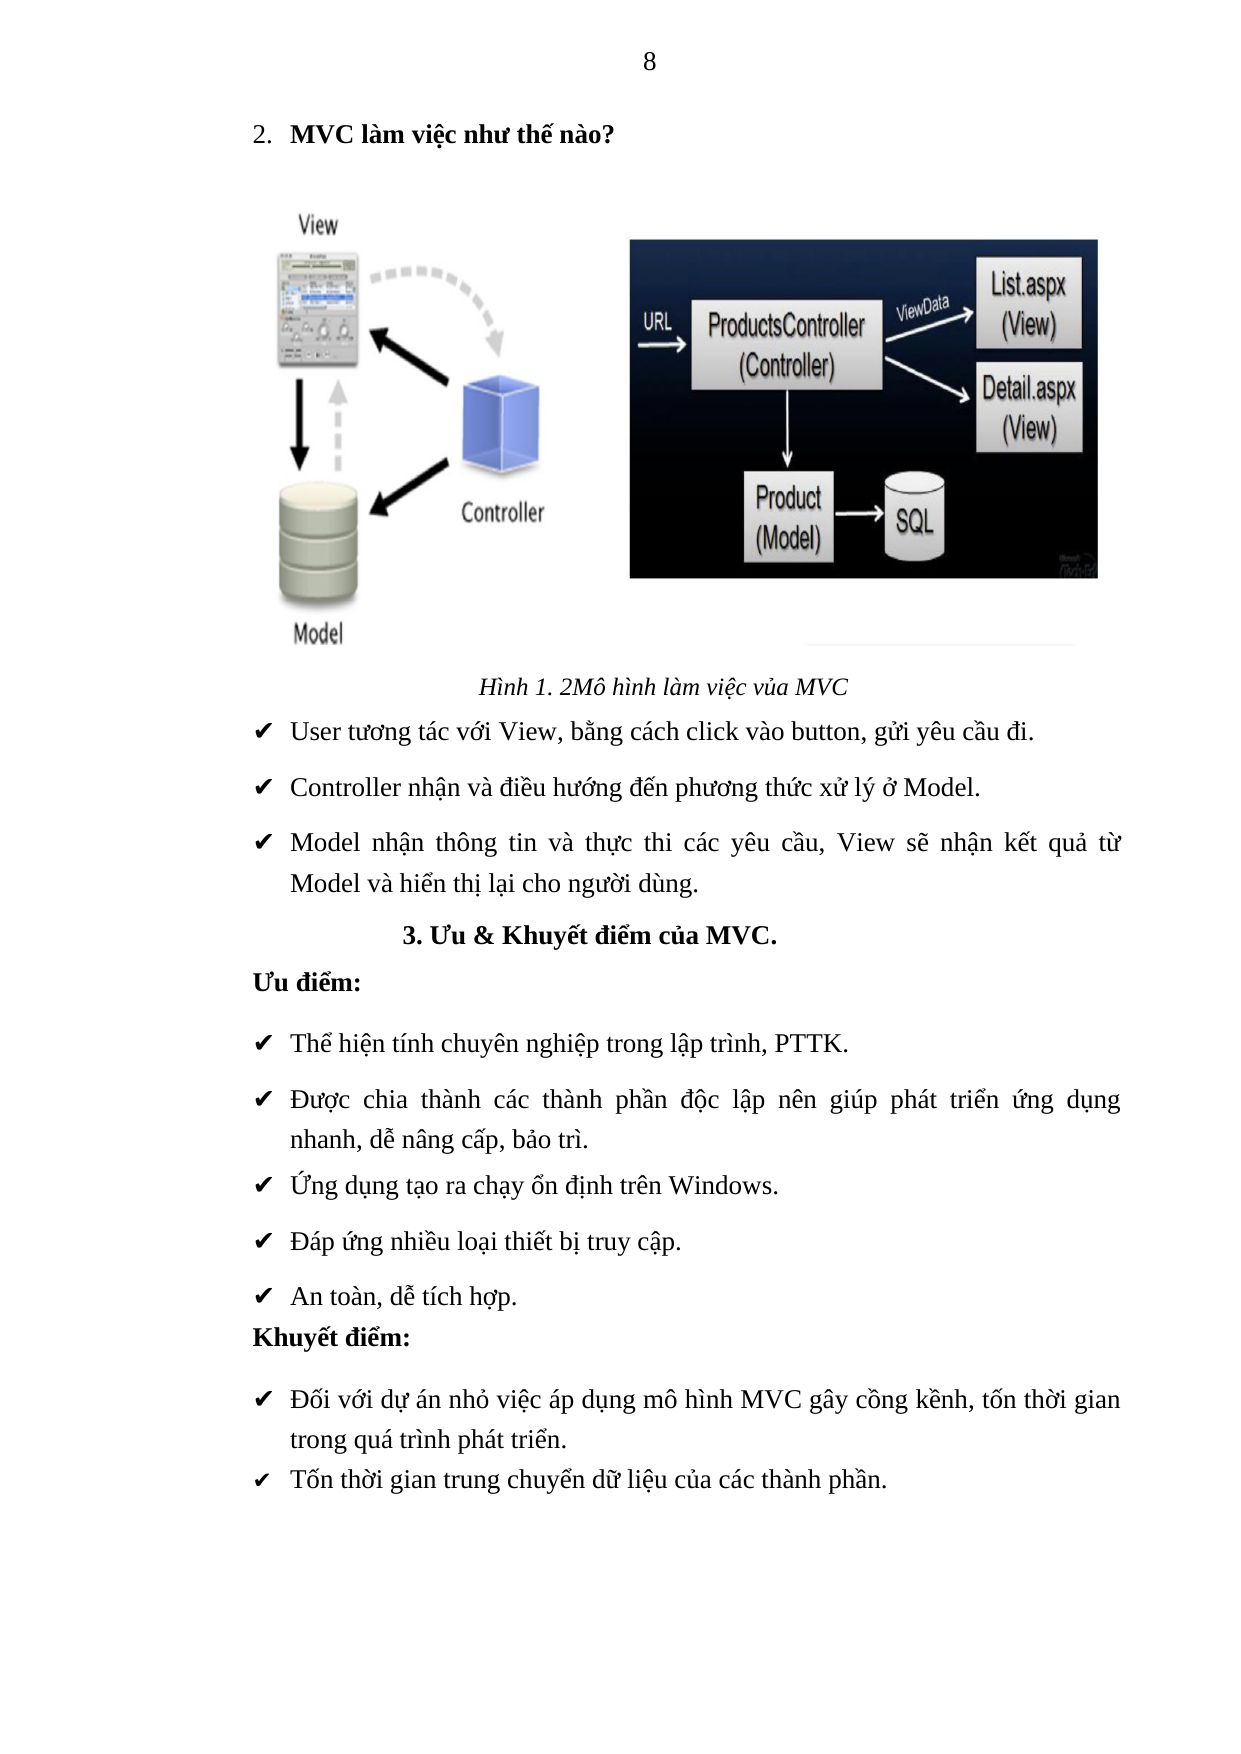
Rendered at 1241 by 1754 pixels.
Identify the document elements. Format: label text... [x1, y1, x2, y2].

picture [252, 167, 1106, 656]
list Model nhận thông tin và thực thi các yêu cầu, View sẽ nhận kết quả từ Model và hiển thị lại cho người dùng. [252, 812, 1122, 898]
list MVC làm việc như thế nào? [252, 118, 1122, 149]
text Khuyết điểm: [177, 1321, 1122, 1352]
list Đối với dự án nhỏ việc áp dụng mô hình MVC gây cồng kềnh, tốn thời gian trong quá trình phát triển. [252, 1368, 1122, 1454]
text Hình 1. 2Mô hình làm việc vủa MVC [207, 672, 1122, 701]
text Ưu điểm: [177, 966, 1122, 997]
list Tốn thời gian trung chuyển dữ liệu của các thành phần. [252, 1454, 1122, 1502]
list Ứng dụng tạo ra chạy ổn định trên Windows. [252, 1155, 1122, 1210]
list Đáp ứng nhiều loại thiết bị truy cập. [252, 1210, 1122, 1266]
list An toàn, dễ tích hợp. [252, 1266, 1122, 1321]
list Được chia thành các thành phần độc lập nên giúp phát triển ứng dụng nhanh, dễ nâng cấp, bảo trì. [252, 1068, 1122, 1155]
list User tương tác với View, bằng cách click vào button, gửi yêu cầu đi. [252, 701, 1122, 756]
list Thể hiện tính chuyên nghiệp trong lập trình, PTTK. [252, 1012, 1122, 1068]
list Controller nhận và điều hướng đến phương thức xử lý ở Model. [252, 756, 1122, 812]
text 3. Ưu & Khuyết điểm của MVC. [327, 919, 1122, 950]
